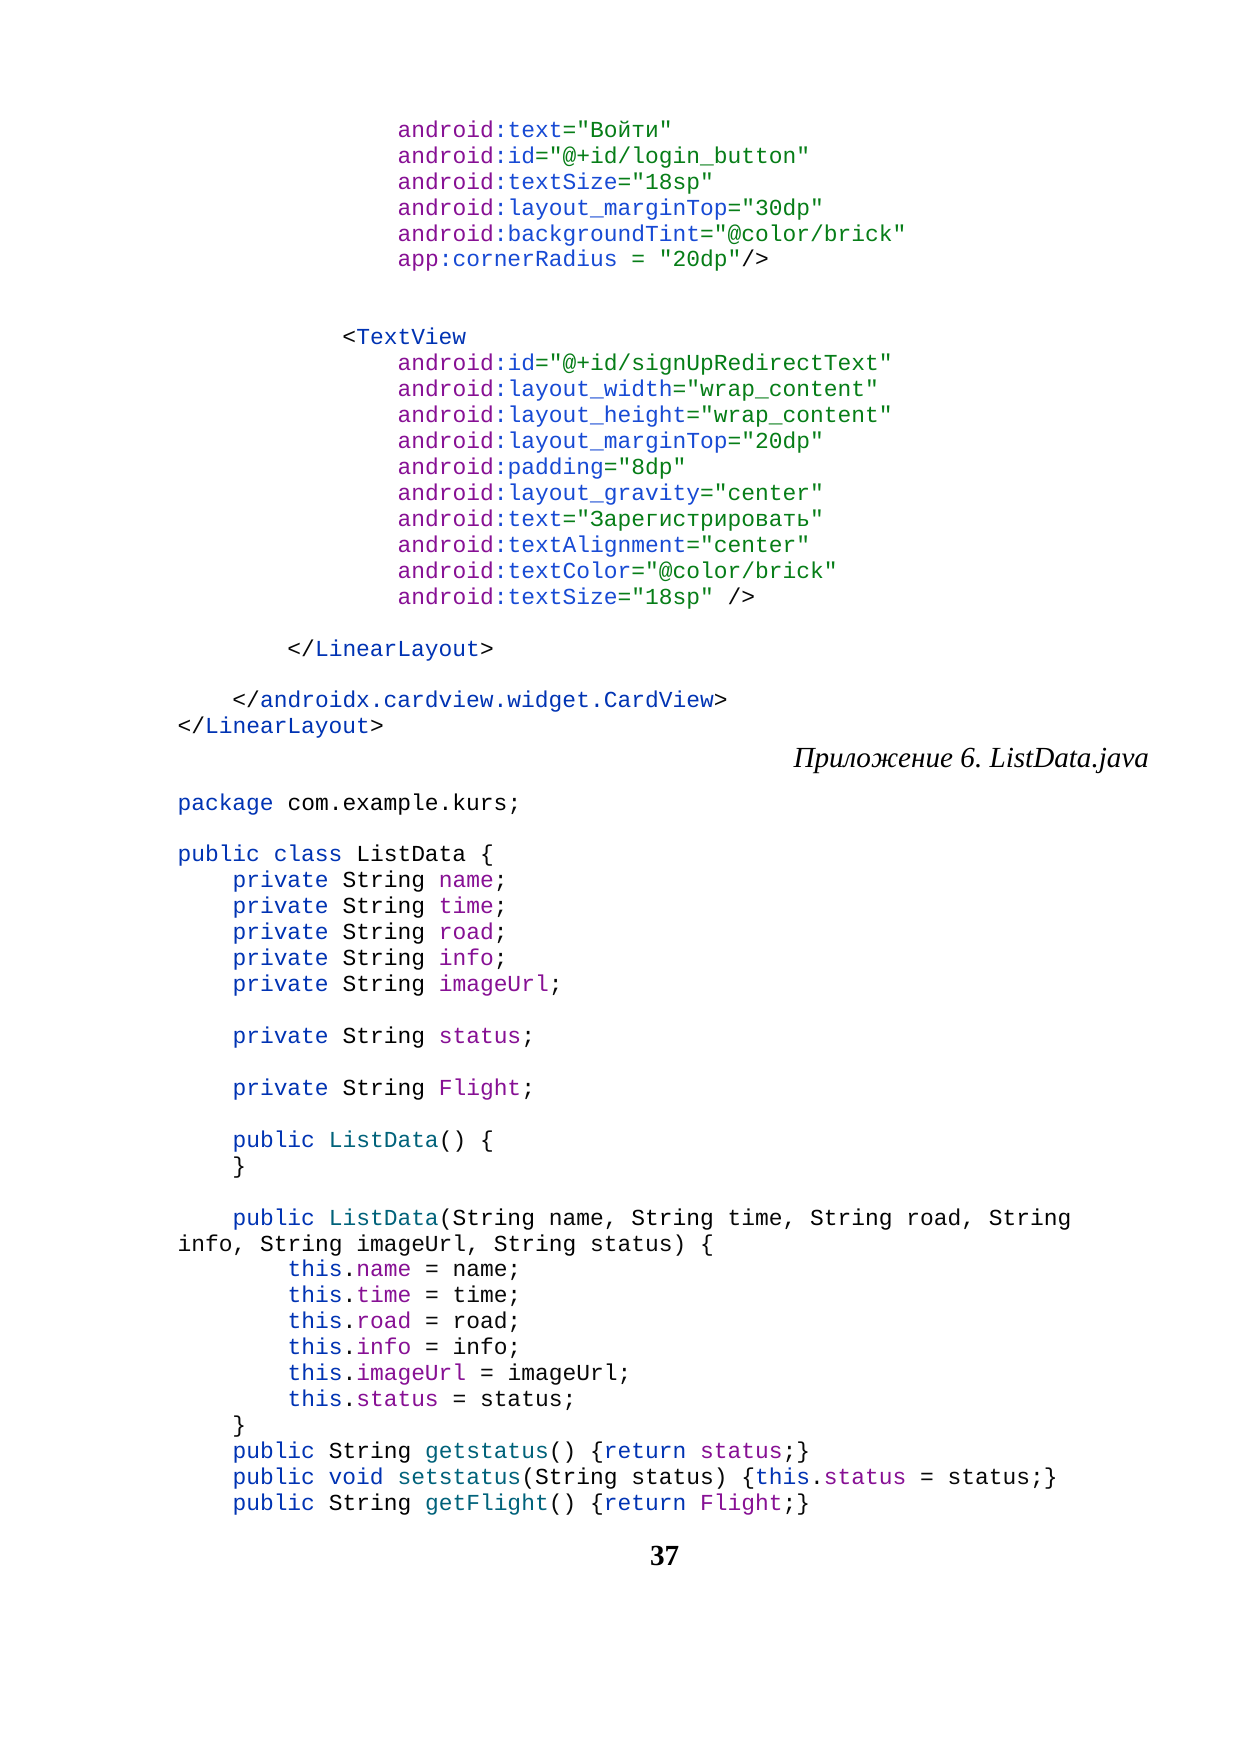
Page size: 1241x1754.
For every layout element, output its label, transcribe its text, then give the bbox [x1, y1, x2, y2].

text Приложение 6. ListData.java [177, 741, 1152, 774]
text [177, 791, 1152, 1517]
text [177, 118, 1152, 741]
